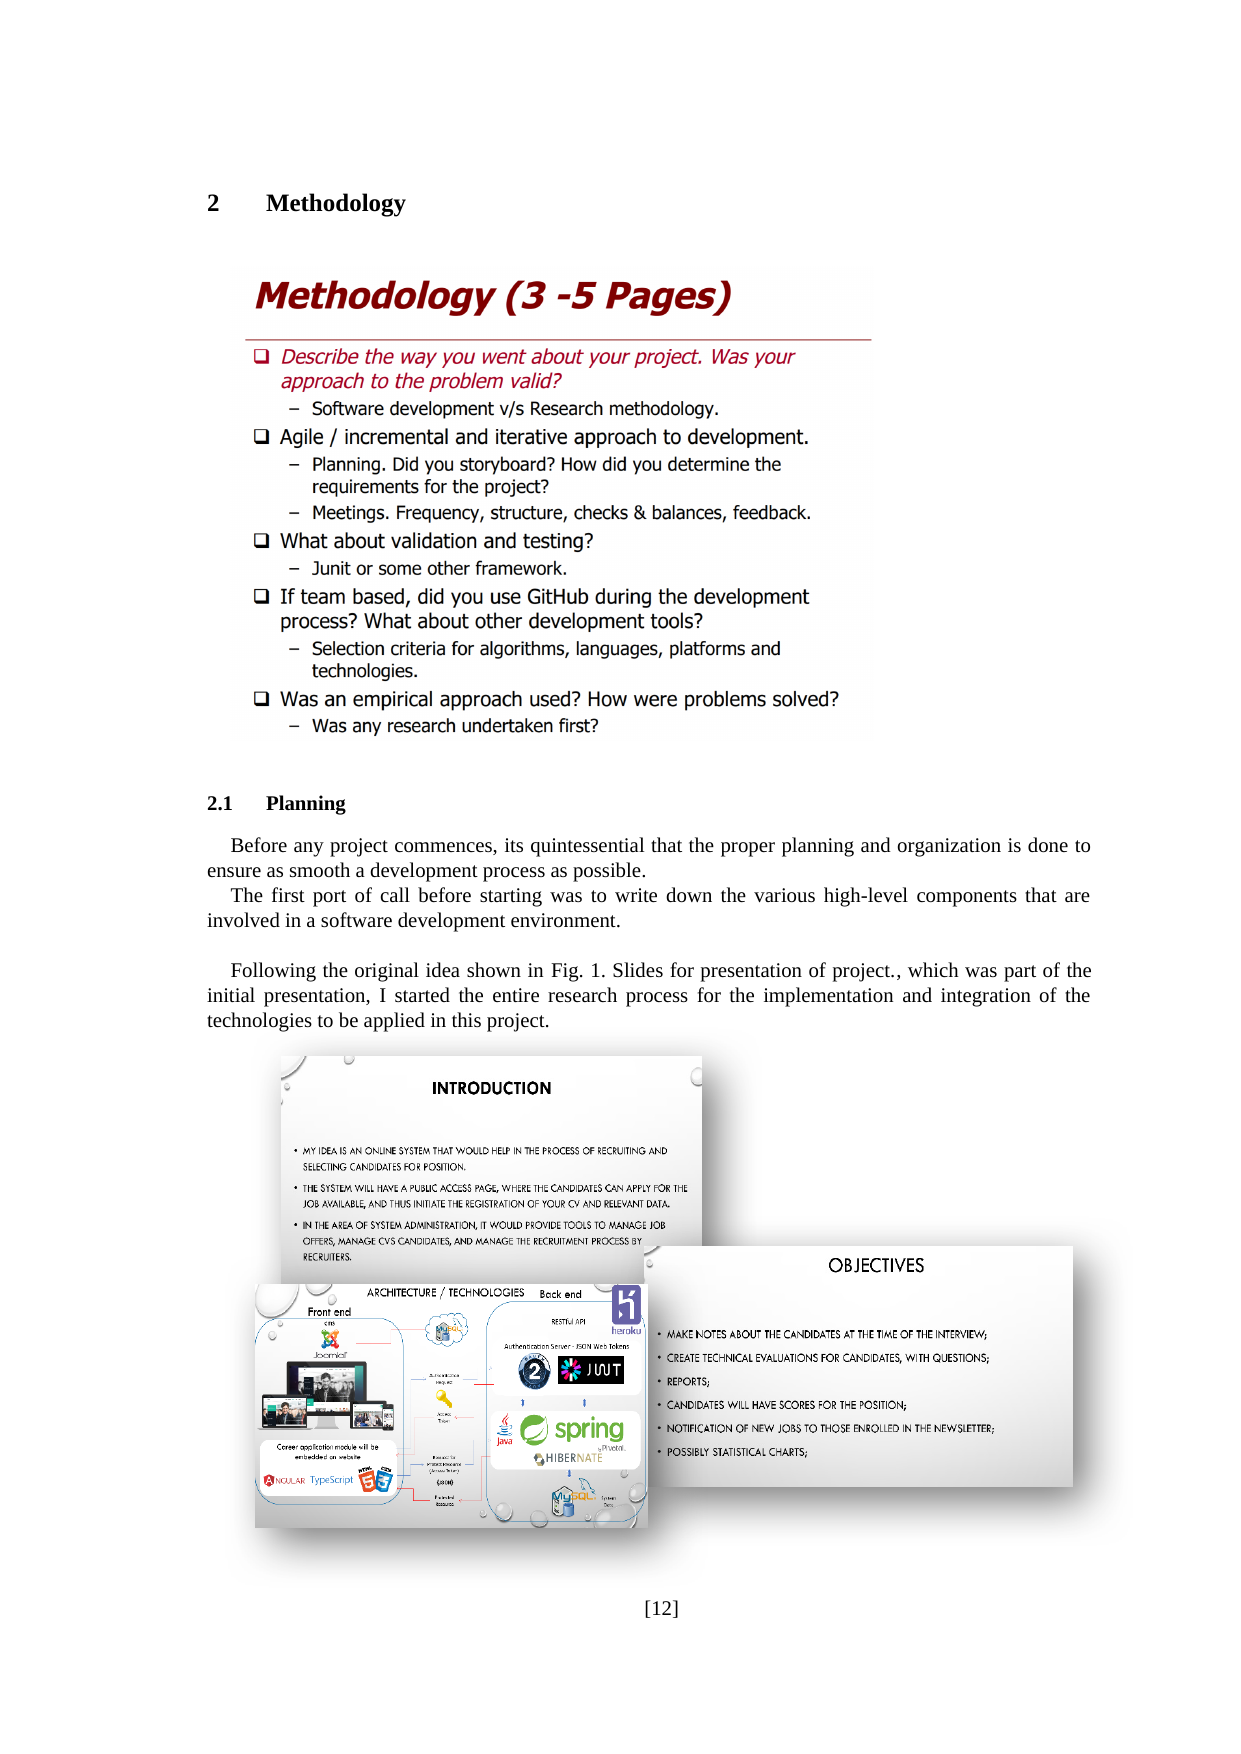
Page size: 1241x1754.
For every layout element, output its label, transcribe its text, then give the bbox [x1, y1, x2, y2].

text Before any project commences, its quintessential that the proper planning and organization is done to ensure as smooth a development process as possible. [207, 832, 1092, 882]
text Following the original idea shown in Fig. 3. Slides for presentation of project., which was part of the initial presentation, I started the entire research process for the implementation and integration of the technologies to be applied in this project. [207, 957, 1092, 1032]
picture [255, 1056, 1073, 1528]
subtitle Methodology [207, 185, 1092, 216]
picture [230, 266, 875, 741]
subtitle Planning [207, 790, 1092, 815]
text The first port of call before starting was to write down the various high-level components that are involved in a software development environment. [207, 882, 1092, 932]
